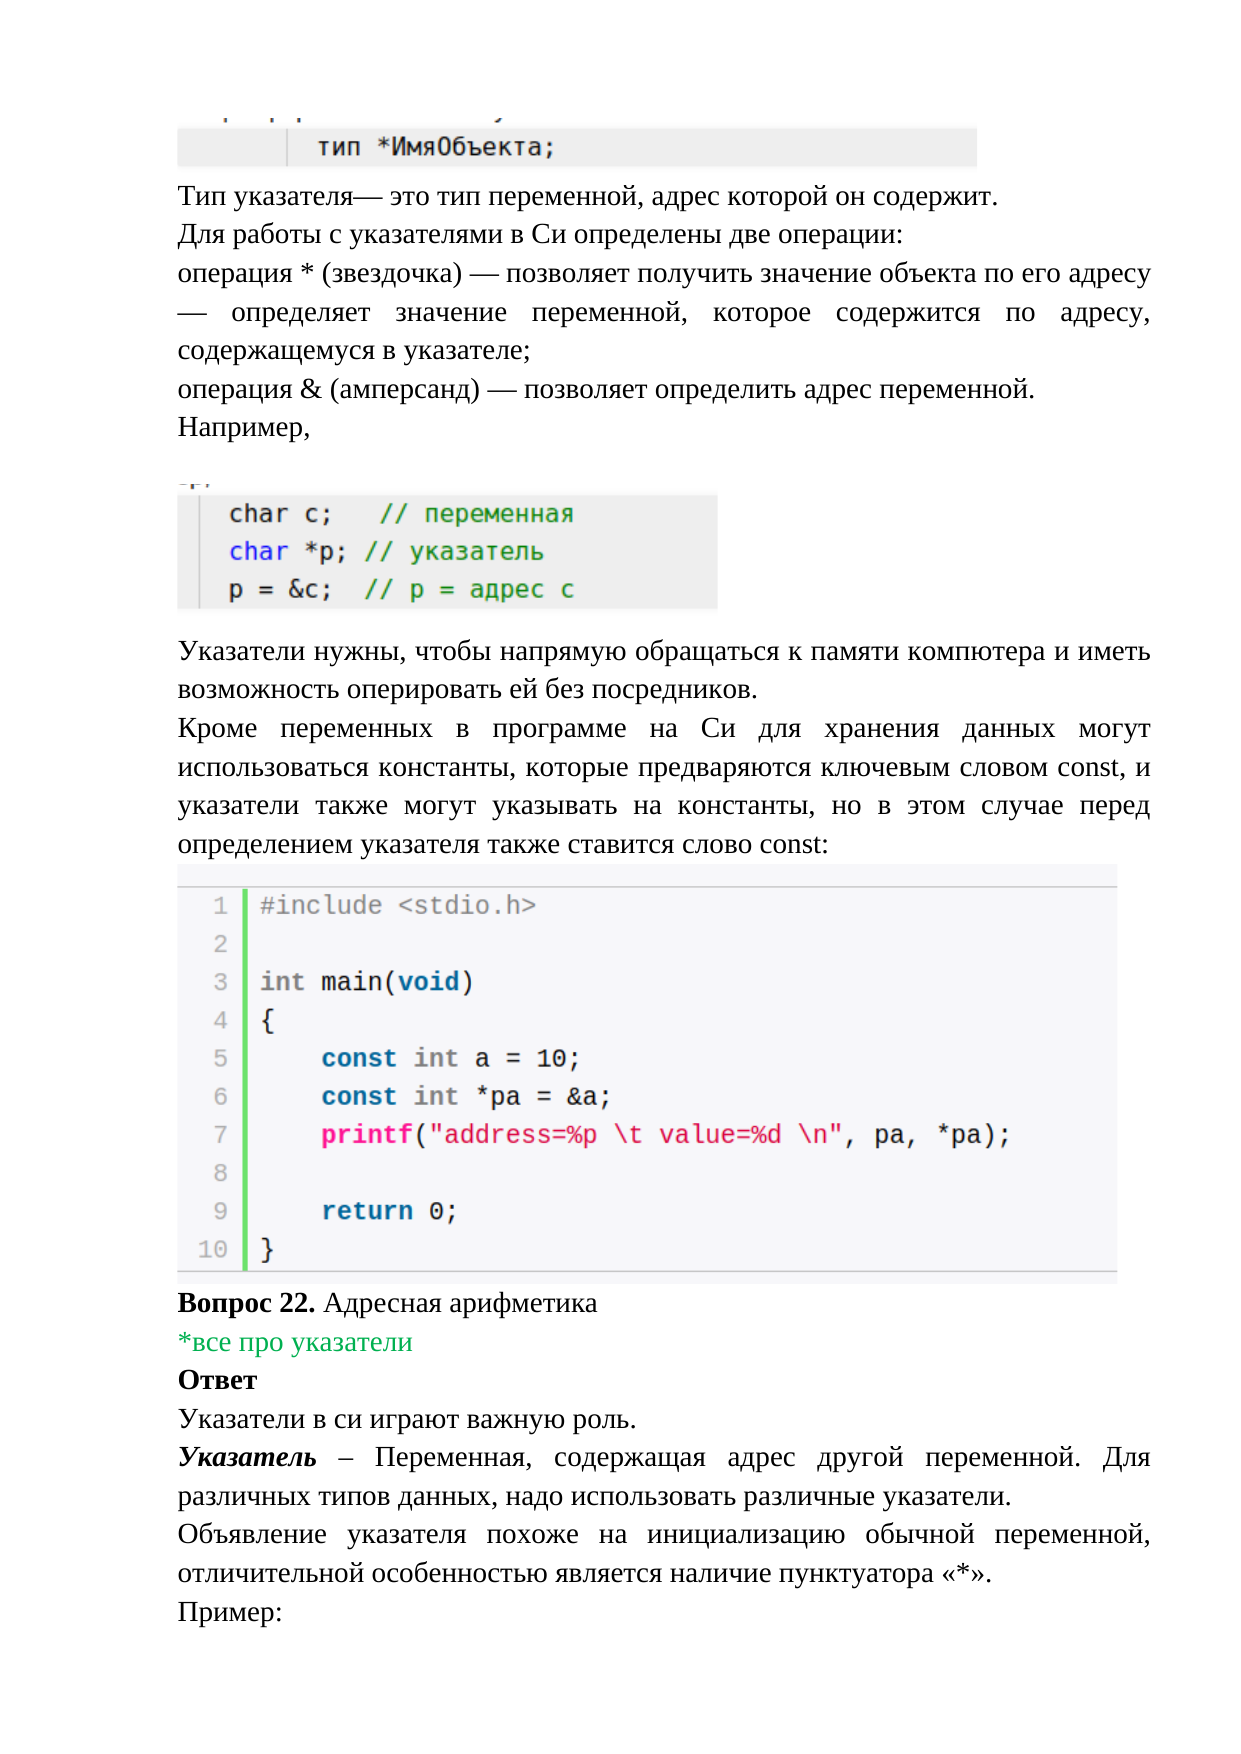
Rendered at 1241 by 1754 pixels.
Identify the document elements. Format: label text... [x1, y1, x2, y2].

subtitle Вопрос 22. Адресная арифметика [177, 1285, 1152, 1319]
text операция & (амперсанд) — позволяет определить адрес переменной. [177, 371, 1152, 404]
text Пример: [177, 1594, 1152, 1627]
picture [177, 118, 978, 176]
text Указатель – Переменная, содержащая адрес другой переменной. Для различных типов данных, надо использовать различные указатели. [177, 1439, 1152, 1512]
text Тип указателя— это тип переменной, адрес которой он содержит. [177, 178, 1152, 212]
text *все про указатели [177, 1324, 1152, 1357]
text Кроме переменных в программе на Си для хранения данных могут использоваться константы, которые предваряются ключевым словом const, и указатели также могут указывать на константы, но в этом случае перед определением указателя также ставится слово const: [177, 710, 1152, 859]
picture [177, 864, 1118, 1284]
text Указатели нужны, чтобы напрямую обращаться к памяти компютера и иметь возможность оперировать ей без посредников. [177, 633, 1152, 705]
picture [177, 484, 718, 631]
text операция * (звездочка) — позволяет получить значение объекта по его адресу — определяет значение переменной, которое содержится по адресу, содержащемуся в указателе; [177, 255, 1152, 366]
text Ответ [177, 1362, 1152, 1396]
text Объявление указателя похоже на инициализацию обычной переменной, отличительной особенностью является наличие пунктуатора «*». [177, 1517, 1152, 1589]
text Например, [177, 409, 1152, 443]
text Для работы с указателями в Си определены две операции: [177, 217, 1152, 250]
text Указатели в си играют важную роль. [177, 1401, 1152, 1434]
